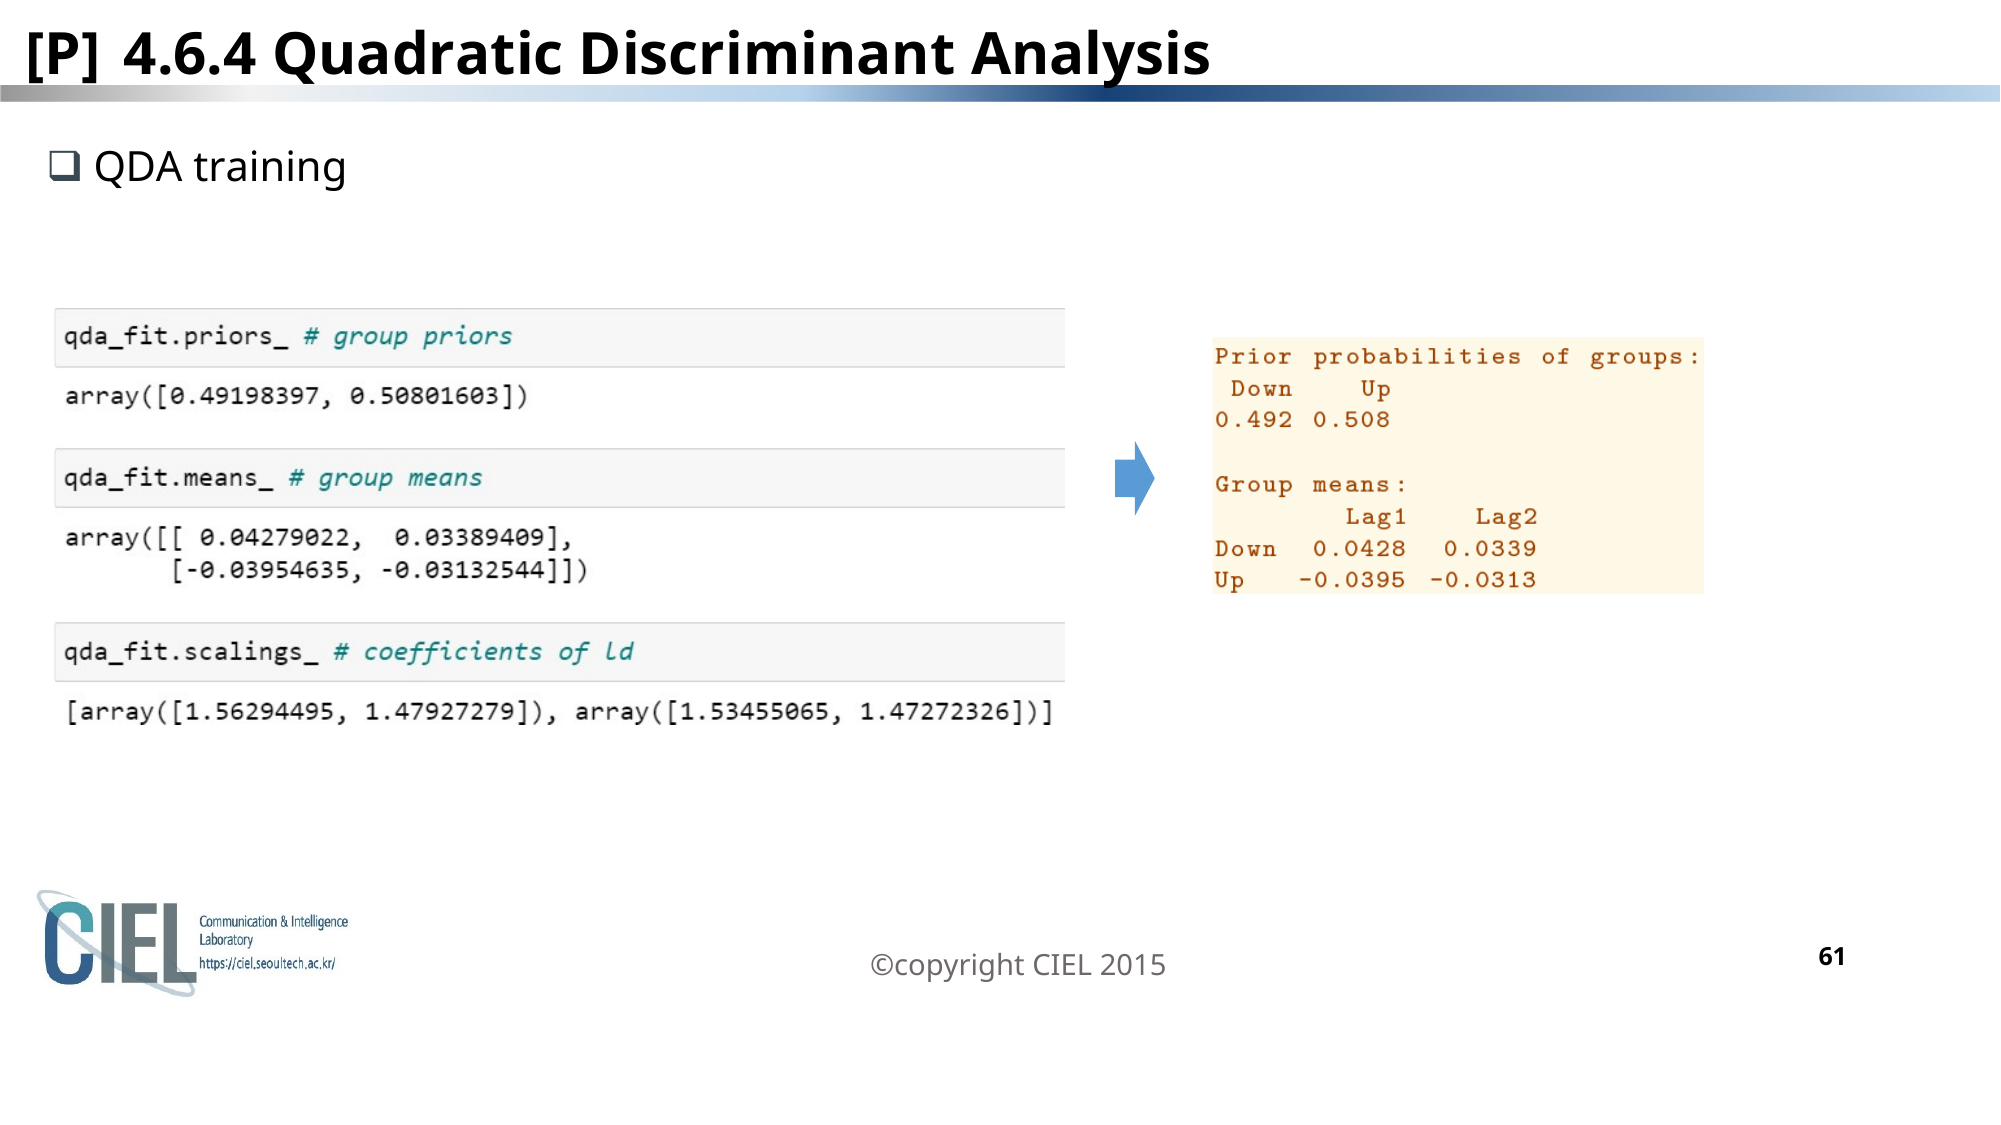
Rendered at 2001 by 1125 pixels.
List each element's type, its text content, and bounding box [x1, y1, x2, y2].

picture [54, 308, 1065, 725]
picture [0, 85, 2000, 102]
subtitle 4.6.4 Quadratic Discriminant Analysis [25, 0, 1977, 93]
picture [32, 880, 356, 999]
text ©copyright CIEL 2015 61 [870, 938, 1977, 983]
list QDA training [46, 136, 1977, 193]
picture [1212, 337, 1704, 594]
